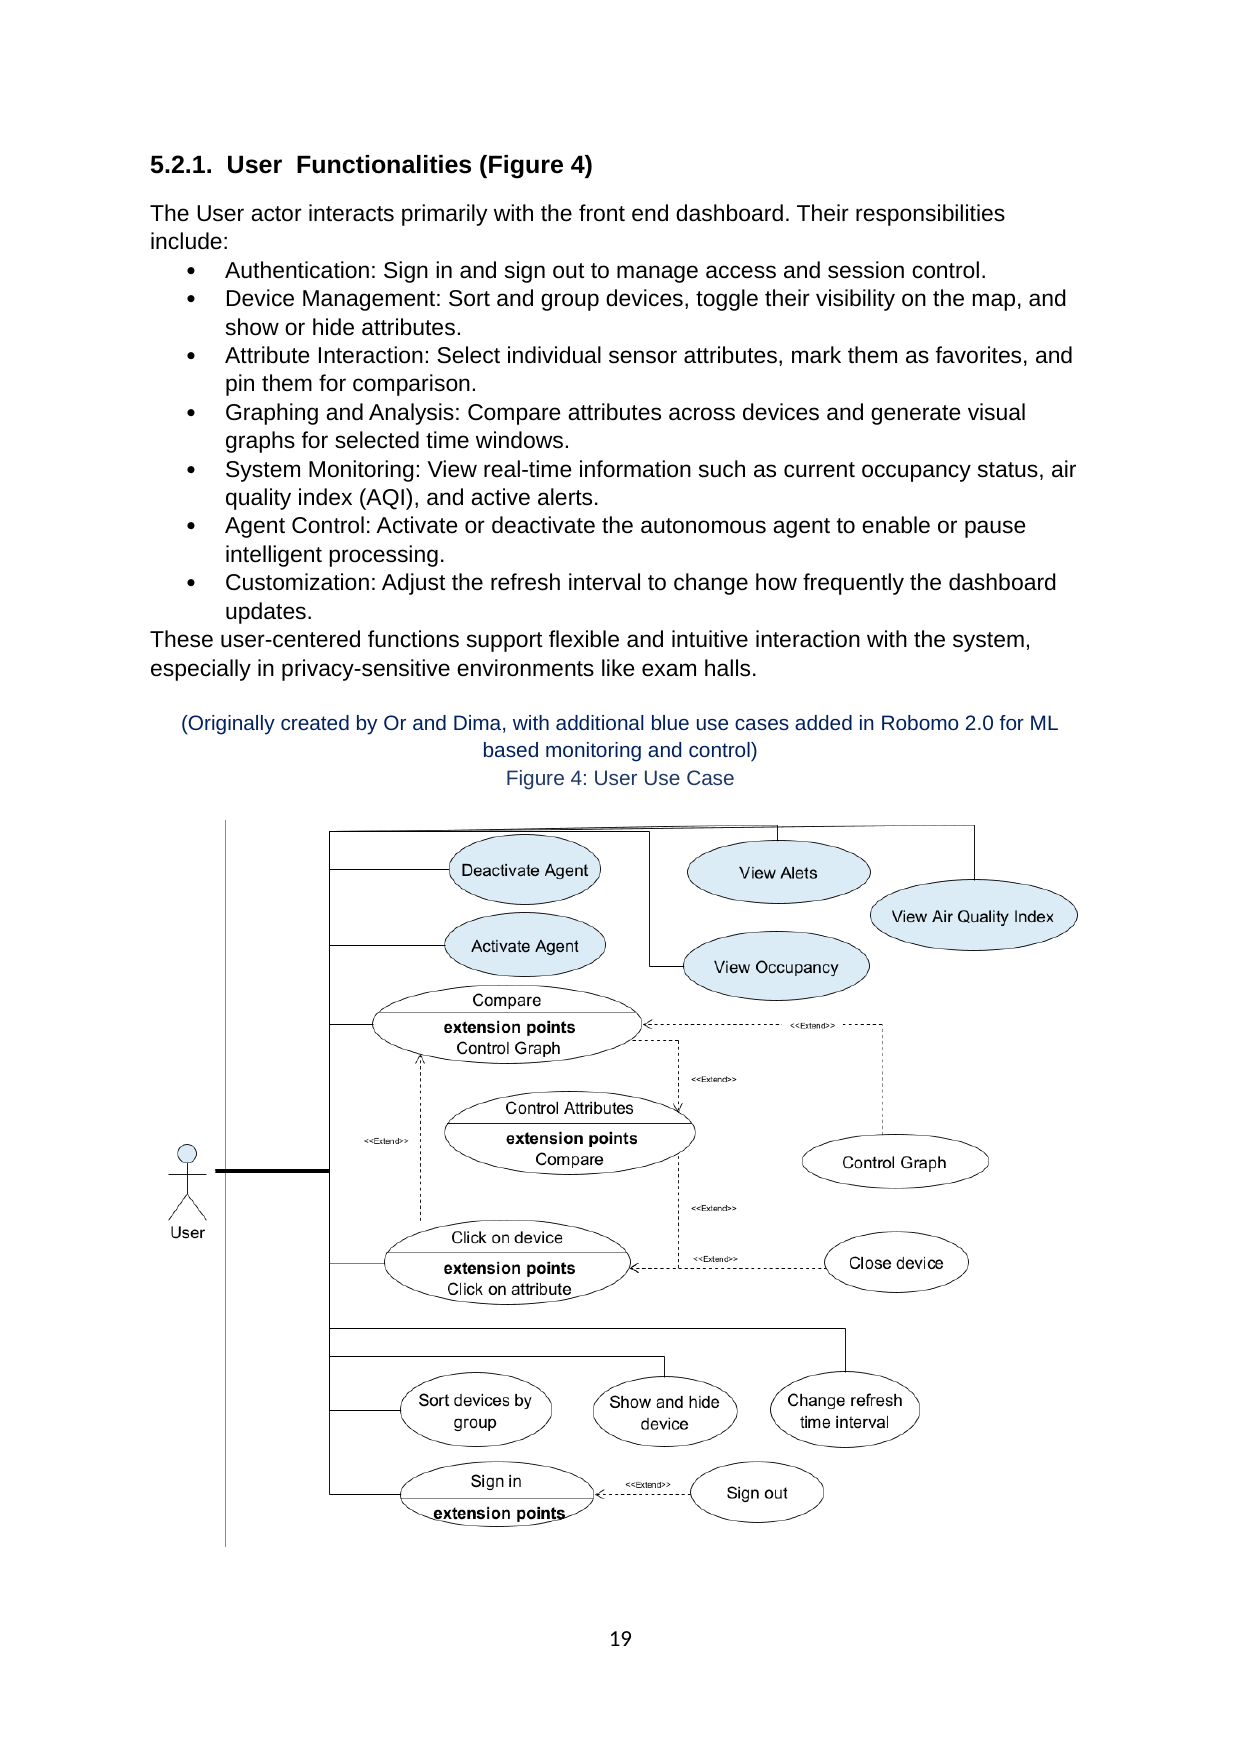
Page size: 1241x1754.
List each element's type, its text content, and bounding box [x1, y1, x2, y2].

list Attribute Interaction: Select individual sensor attributes, mark them as favorites, and pin them for comparison. [187, 342, 1090, 397]
list Customization: Adjust the refresh interval to change how frequently the dashboard updates. [187, 569, 1090, 624]
subtitle 5.2.1. User Functionalities (Figure 4) [150, 150, 1090, 179]
list Device Management: Sort and group devices, toggle their visibility on the map, and show or hide attributes. [187, 285, 1090, 340]
text Figure 4: User Use Case [150, 766, 1090, 789]
list System Monitoring: View real-time information such as current occupancy status, air quality index (AQI), and active alerts. [187, 456, 1090, 510]
text (Originally created by Or and Dima, with additional blue use cases added in Robomo 2.0 for ML based monitoring and control) [150, 711, 1090, 762]
text These user-centered functions support flexible and intuitive interaction with the system, especially in privacy-sensitive environments like exam halls. [150, 626, 1090, 681]
list Authentication: Sign in and sign out to manage access and session control. [187, 257, 1090, 283]
text The User actor interacts primarily with the front end dashboard. Their responsibilities include: [150, 200, 1090, 254]
picture [156, 820, 1085, 1547]
list Agent Control: Activate or deactivate the autonomous agent to enable or pause intelligent processing. [187, 512, 1090, 567]
list Graphing and Analysis: Compare attributes across devices and generate visual graphs for selected time windows. [187, 399, 1090, 453]
